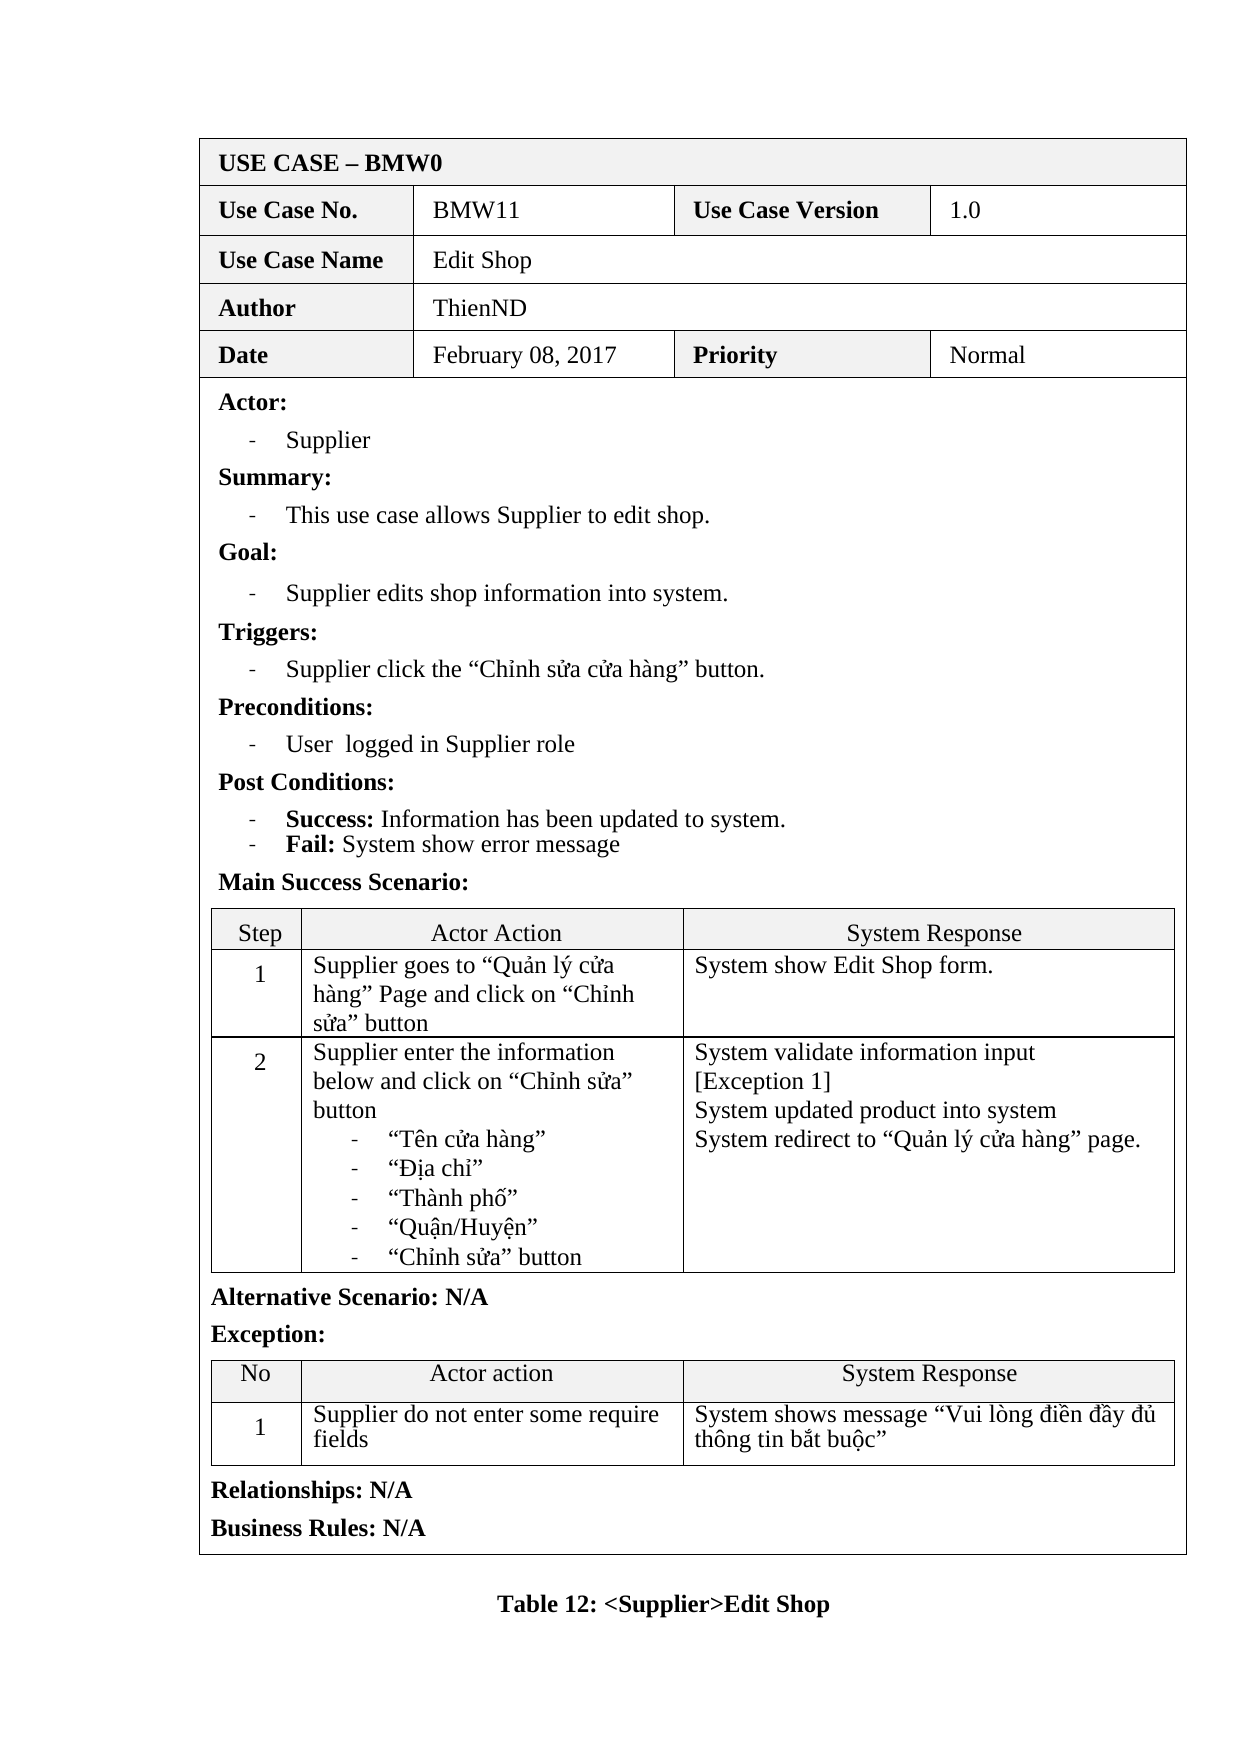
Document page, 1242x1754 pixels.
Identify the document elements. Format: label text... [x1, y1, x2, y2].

table_cell Use Case Version [675, 186, 930, 235]
table_cell Author [200, 284, 413, 330]
table_cell ThienND [414, 284, 1186, 330]
table_cell Priority [675, 331, 930, 377]
table_cell Use Case No. [200, 186, 413, 235]
table_cell Edit Shop [414, 236, 1186, 283]
table_cell Normal [931, 331, 1186, 377]
table_cell 1.0 [931, 186, 1186, 235]
table_cell Actor: Supplier Summary: This use case allows Supplier to edit shop. Goal: Supplier edits shop information into system. Triggers: Supplier click the “Chỉnh sửa cửa hàng” button. Preconditions: User logged in Supplier role Post Conditions: Success: Information has been updated to system. Fail: System show error message Main Success Scenario: Alternative Scenario: N/A Exception: Relationships: N/A Business Rules: N/A [200, 378, 1186, 1554]
table_header USE CASE – BMW0 [200, 139, 1186, 185]
table_cell Use Case Name [200, 236, 413, 283]
text Table 12: <Supplier>Edit Shop [460, 1589, 1200, 1618]
table_cell BMW11 [414, 186, 674, 235]
table_cell February 08, 2017 [414, 331, 674, 377]
table_cell Date [200, 331, 413, 377]
